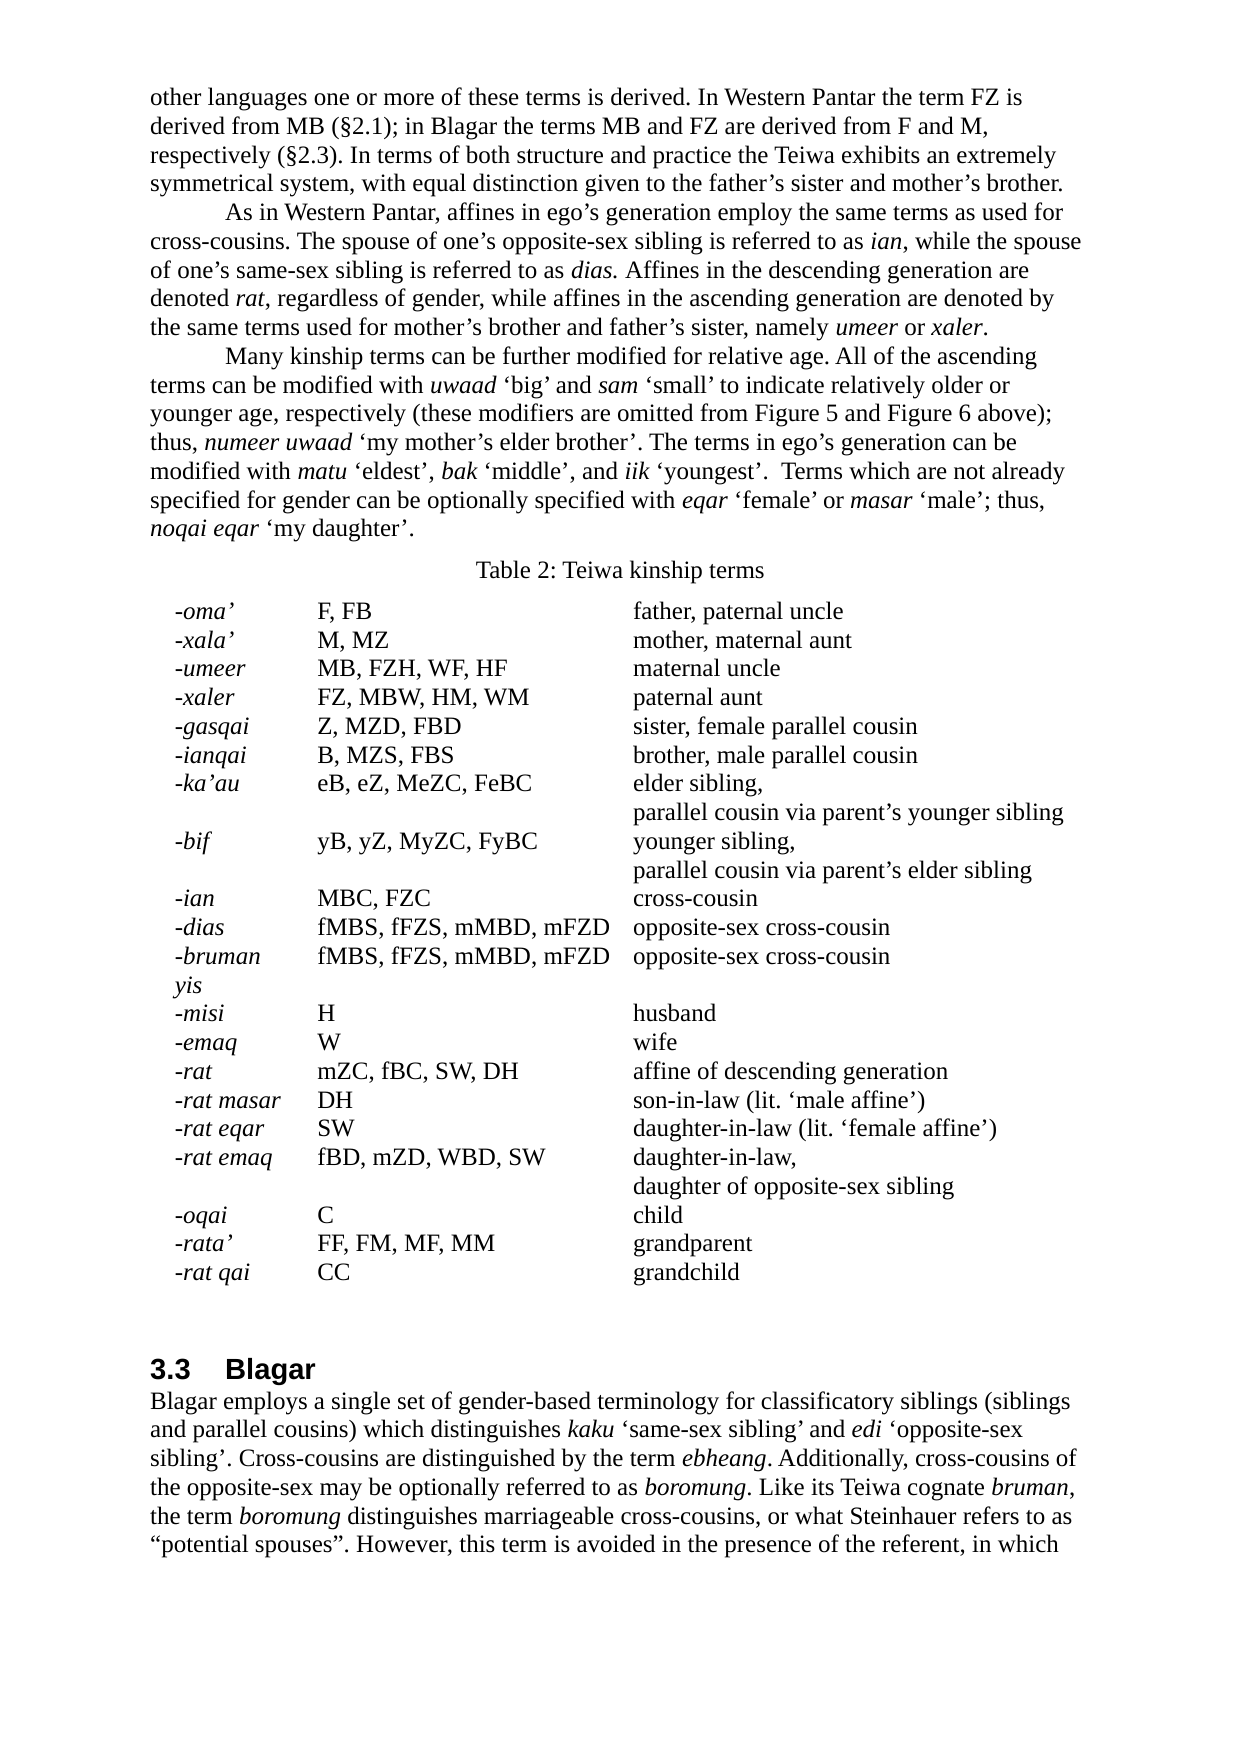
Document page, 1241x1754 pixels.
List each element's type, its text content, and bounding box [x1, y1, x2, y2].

table_cell -bif [163, 826, 306, 883]
text As in Western Pantar, affines in ego’s generation employ the same terms as used for cross-cousins. The spouse of one’s opposite-sex sibling is referred to as ian, while the spouse of one’s same-sex sibling is referred to as dias. Affines in the descending generation are denoted rat, regardless of gender, while affines in the ascending generation are denoted by the same terms used for mother’s brother and father’s sister, namely umeer or xaler. [150, 197, 1090, 341]
text Table 2: Teiwa kinship terms [150, 555, 1090, 583]
table_cell MBC, FZC [306, 884, 622, 912]
table_cell husband [622, 999, 1077, 1027]
table_cell M, MZ [306, 625, 622, 653]
table_cell -rat [163, 1056, 306, 1085]
table_cell -oqai [163, 1200, 306, 1228]
table_cell child [622, 1200, 1077, 1228]
table_cell -ian [163, 884, 306, 912]
table_cell -bruman yis [163, 941, 306, 998]
table_cell fMBS, fFZS, mMBD, mFZD [306, 912, 622, 941]
table_header -oma’ [163, 596, 306, 625]
table_cell FF, FM, MF, MM [306, 1229, 622, 1257]
table_cell -dias [163, 912, 306, 941]
table_cell wife [622, 1027, 1077, 1056]
table_cell DH [306, 1085, 622, 1113]
table_cell opposite-sex cross-cousin [622, 941, 1077, 998]
table_header father, paternal uncle [622, 596, 1077, 625]
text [150, 82, 1090, 197]
table_cell FZ, MBW, HM, WM [306, 682, 622, 711]
table_cell C [306, 1200, 622, 1228]
table_cell Z, MZD, FBD [306, 711, 622, 740]
table_cell fBD, mZD, WBD, SW [306, 1142, 622, 1200]
table_cell eB, eZ, MeZC, FeBC [306, 769, 622, 826]
table_cell brother, male parallel cousin [622, 740, 1077, 768]
table_cell -emaq [163, 1027, 306, 1056]
table_cell sister, female parallel cousin [622, 711, 1077, 740]
table_cell cross-cousin [622, 884, 1077, 912]
table_cell grandparent [622, 1229, 1077, 1257]
table_cell SW [306, 1114, 622, 1142]
table_cell maternal uncle [622, 654, 1077, 682]
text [150, 1386, 1090, 1558]
table_cell CC [306, 1257, 622, 1286]
table_cell B, MZS, FBS [306, 740, 622, 768]
table_cell opposite-sex cross-cousin [622, 912, 1077, 941]
table_cell -xaler [163, 682, 306, 711]
table_cell son-in-law (lit. ‘male affine’) [622, 1085, 1077, 1113]
table_cell elder sibling, parallel cousin via parent’s younger sibling [622, 769, 1077, 826]
table_cell paternal aunt [622, 682, 1077, 711]
table_cell -rat eqar [163, 1114, 306, 1142]
table_cell -rat qai [163, 1257, 306, 1286]
table_cell -misi [163, 999, 306, 1027]
table_cell mZC, fBC, SW, DH [306, 1056, 622, 1085]
table_cell H [306, 999, 622, 1027]
table_cell grandchild [622, 1257, 1077, 1286]
table_cell MB, FZH, WF, HF [306, 654, 622, 682]
table_cell affine of descending generation [622, 1056, 1077, 1085]
table_cell daughter-in-law (lit. ‘female affine’) [622, 1114, 1077, 1142]
table_cell younger sibling, parallel cousin via parent’s elder sibling [622, 826, 1077, 883]
table_cell -xala’ [163, 625, 306, 653]
table_cell -ka’au [163, 769, 306, 826]
table_cell -rat emaq [163, 1142, 306, 1200]
table_cell fMBS, fFZS, mMBD, mFZD [306, 941, 622, 998]
table_header F, FB [306, 596, 622, 625]
table_cell daughter-in-law, daughter of opposite-sex sibling [622, 1142, 1077, 1200]
table_cell W [306, 1027, 622, 1056]
table_cell -ianqai [163, 740, 306, 768]
subtitle Blagar [150, 1352, 1090, 1386]
table_cell -umeer [163, 654, 306, 682]
table_cell -rata’ [163, 1229, 306, 1257]
text Many kinship terms can be further modified for relative age. All of the ascending terms can be modified with uwaad ‘big’ and sam ‘small’ to indicate relatively older or younger age, respectively (these modifiers are omitted from Figure 5 and Figure 6 above); thus, numeer uwaad ‘my mother’s elder brother’. The terms in ego’s generation can be modified with matu ‘eldest’, bak ‘middle’, and iik ‘youngest’. Terms which are not already specified for gender can be optionally specified with eqar ‘female’ or masar ‘male’; thus, noqai eqar ‘my daughter’. [150, 341, 1090, 542]
table_cell yB, yZ, MyZC, FyBC [306, 826, 622, 883]
table_cell -rat masar [163, 1085, 306, 1113]
table_cell -gasqai [163, 711, 306, 740]
table_cell mother, maternal aunt [622, 625, 1077, 653]
